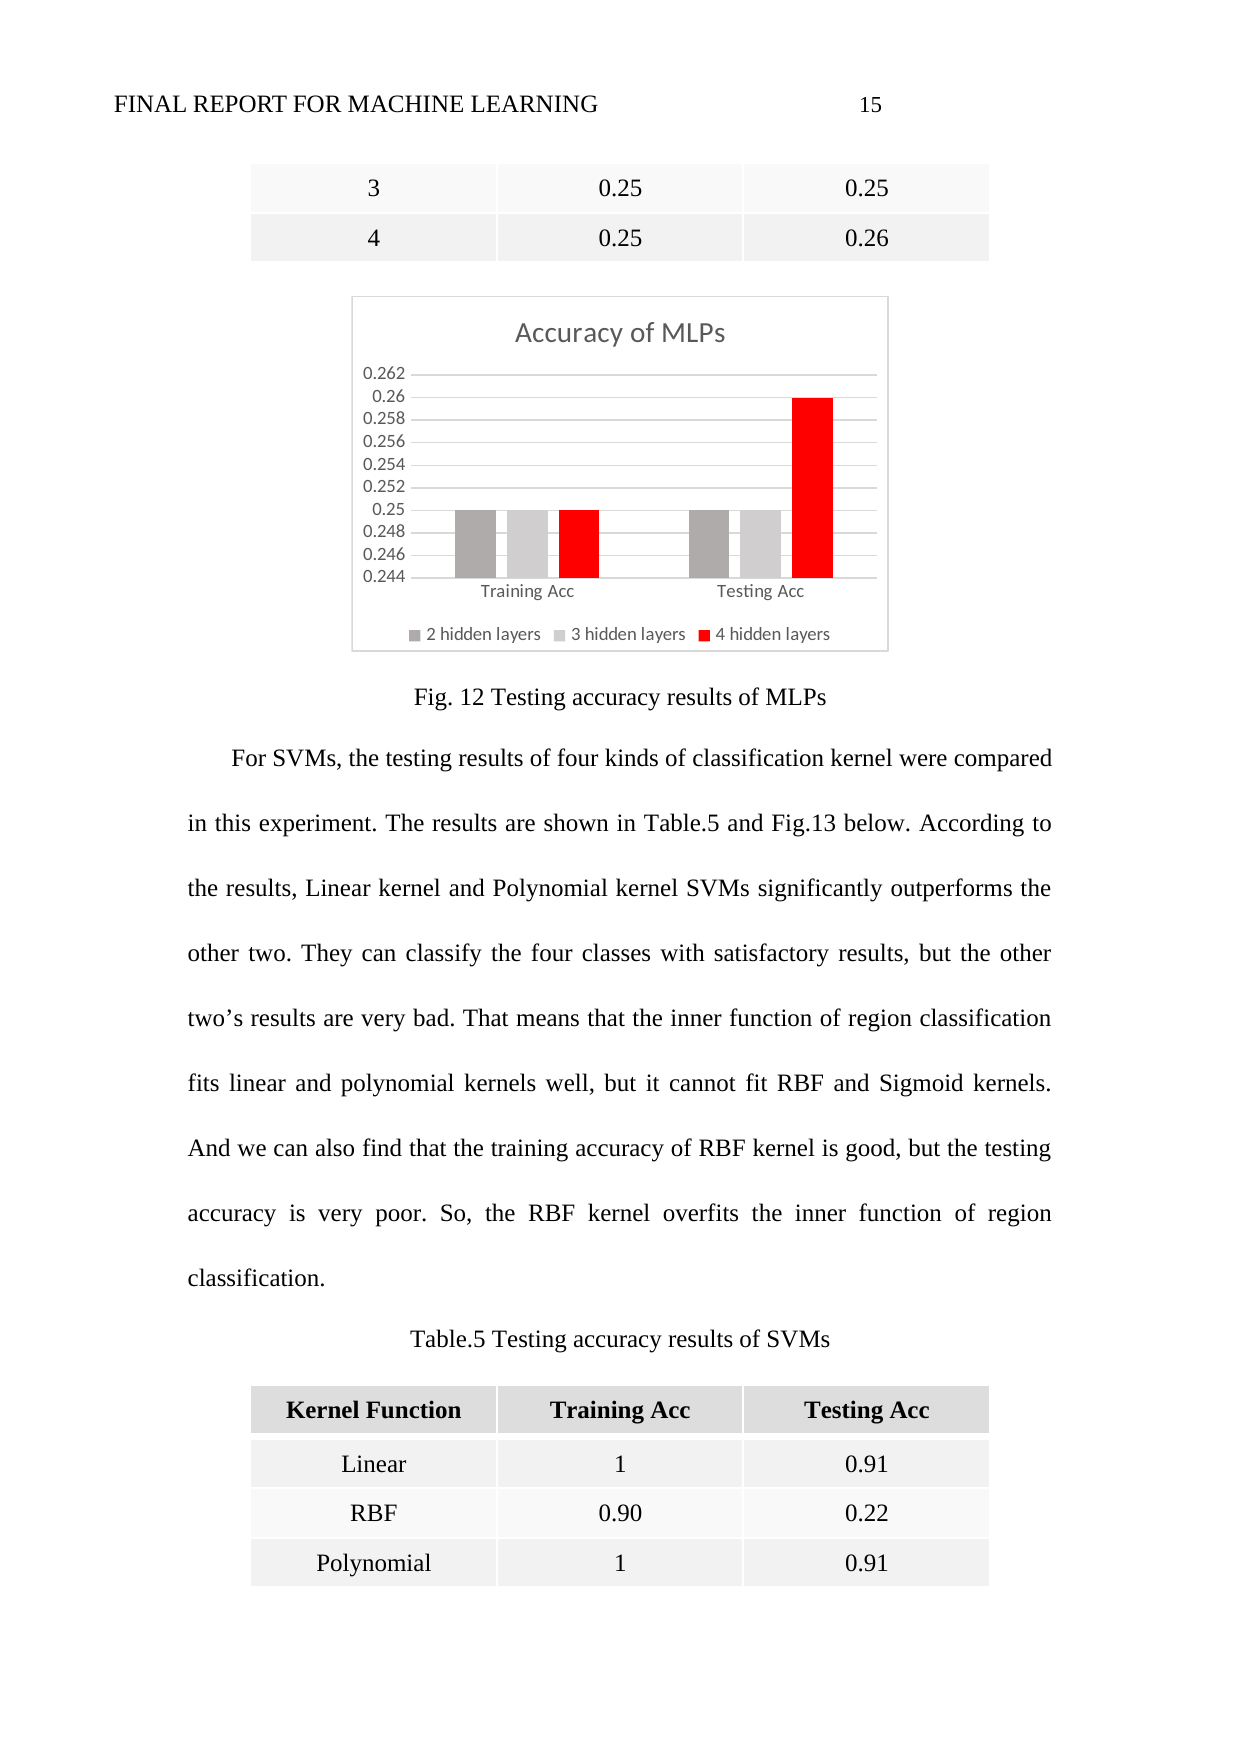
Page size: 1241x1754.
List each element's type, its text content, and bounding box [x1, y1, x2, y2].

table_cell 0.90 [498, 1489, 742, 1537]
table_header Testing Acc [744, 1386, 989, 1433]
table_cell 0.26 [744, 214, 989, 261]
table_header Training Acc [498, 1386, 742, 1433]
table_cell 0.25 [498, 164, 742, 212]
table_cell 0.25 [498, 214, 742, 261]
table_cell 0.25 [744, 164, 989, 212]
table_cell 0.22 [744, 1489, 989, 1537]
table_cell 1 [498, 1440, 742, 1487]
table_cell RBF [251, 1489, 496, 1537]
table_cell 1 [498, 1539, 742, 1586]
table_cell 0.91 [744, 1539, 989, 1586]
table_cell Linear [251, 1440, 496, 1487]
text Fig. 12 Testing accuracy results of MLPs [187, 680, 1053, 712]
text For SVMs, the testing results of four kinds of classification kernel were compared in this experiment. The results are shown in Table.5 and Fig.13 below. According to the results, Linear kernel and Polynomial kernel SVMs significantly outperforms the other two. They can classify the four classes with satisfactory results, but the other two’s results are very bad. That means that the inner function of region classification fits linear and polynomial kernels well, but it cannot fit RBF and Sigmoid kernels. And we can also find that the training accuracy of RBF kernel is good, but the testing accuracy is very poor. So, the RBF kernel overfits the inner function of region classification. [187, 741, 1053, 1294]
table_cell 0.91 [744, 1440, 989, 1487]
table_header Kernel Function [251, 1386, 496, 1433]
table_cell 4 [251, 214, 496, 261]
text Table.5 Testing accuracy results of SVMs [187, 1322, 1053, 1355]
table_cell Polynomial [251, 1539, 496, 1586]
table_cell 3 [251, 164, 496, 212]
